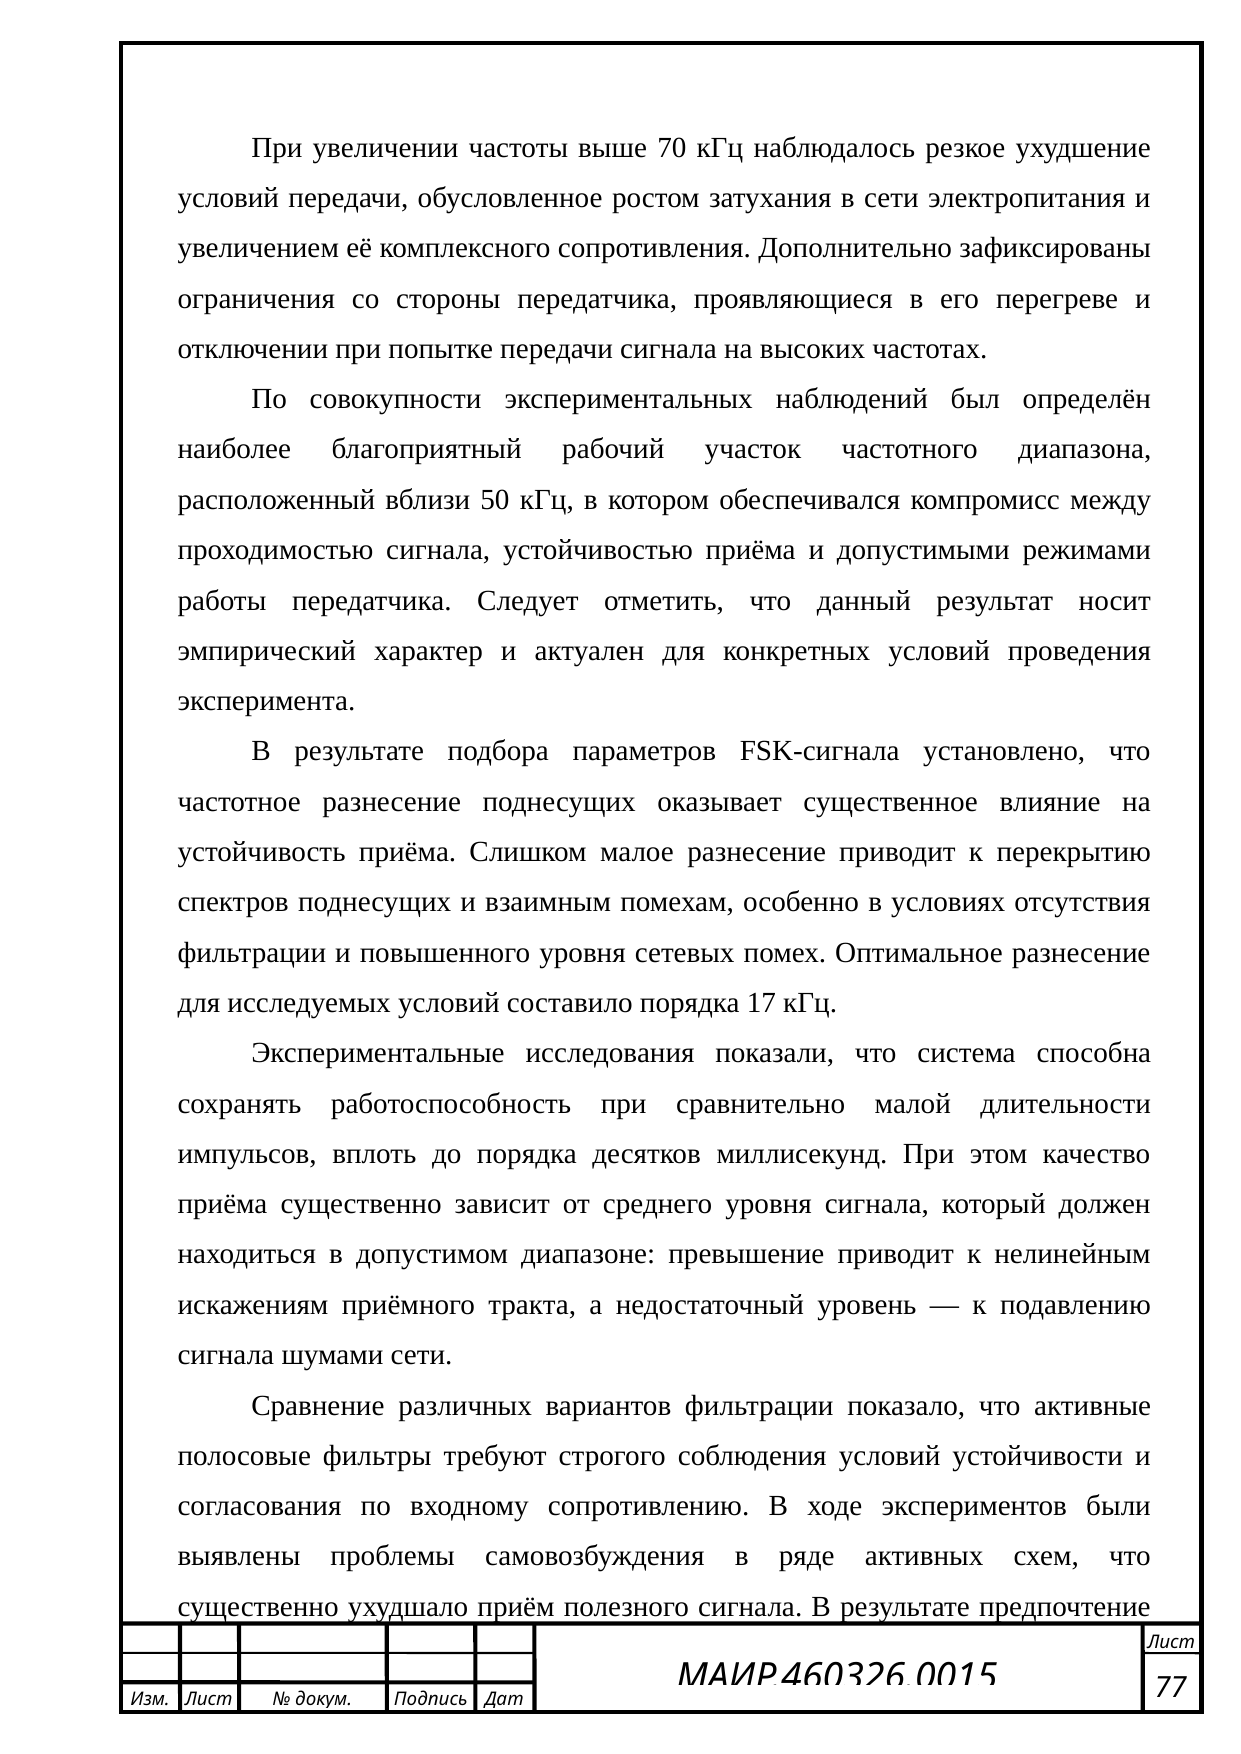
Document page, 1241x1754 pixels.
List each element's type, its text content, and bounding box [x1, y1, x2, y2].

text По совокупности экспериментальных наблюдений был определён наиболее благоприятный рабочий участок частотного диапазона, расположенный вблизи 50 кГц, в котором обеспечивался компромисс между проходимостью сигнала, устойчивостью приёма и допустимыми режимами работы передатчика. Следует отметить, что данный результат носит эмпирический характер и актуален для конкретных условий проведения эксперимента. [177, 381, 1152, 717]
text При увеличении частоты выше 70 кГц наблюдалось резкое ухудшение условий передачи, обусловленное ростом затухания в сети электропитания и увеличением её комплексного сопротивления. Дополнительно зафиксированы ограничения со стороны передатчика, проявляющиеся в его перегреве и отключении при попытке передачи сигнала на высоких частотах. [177, 130, 1152, 364]
text В результате подбора параметров FSK-сигнала установлено, что частотное разнесение поднесущих оказывает существенное влияние на устойчивость приёма. Слишком малое разнесение приводит к перекрытию спектров поднесущих и взаимным помехам, особенно в условиях отсутствия фильтрации и повышенного уровня сетевых помех. Оптимальное разнесение для исследуемых условий составило порядка 17 кГц. [177, 733, 1152, 1019]
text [177, 1388, 1152, 1622]
text Экспериментальные исследования показали, что система способна сохранять работоспособность при сравнительно малой длительности импульсов, вплоть до порядка десятков миллисекунд. При этом качество приёма существенно зависит от среднего уровня сигнала, который должен находиться в допустимом диапазоне: превышение приводит к нелинейным искажениям приёмного тракта, а недостаточный уровень — к подавлению сигнала шумами сети. [177, 1035, 1152, 1371]
